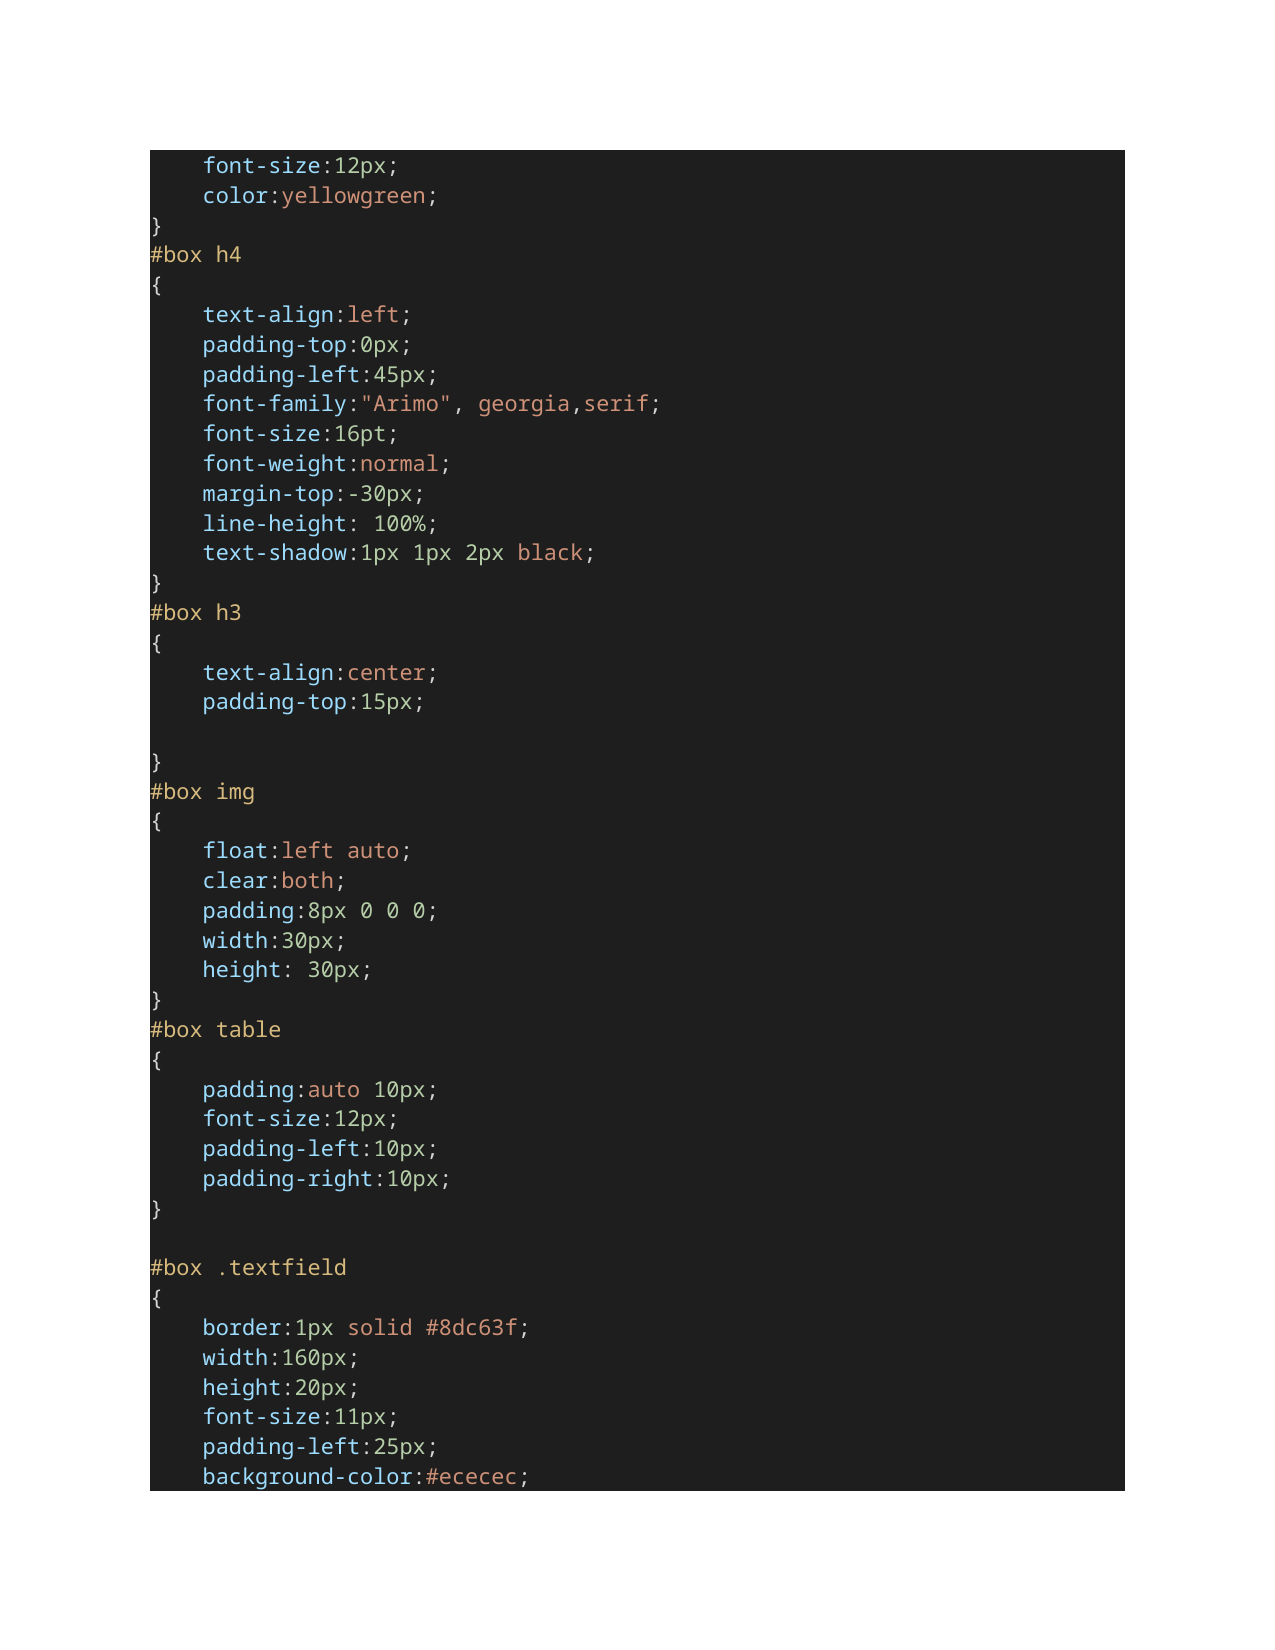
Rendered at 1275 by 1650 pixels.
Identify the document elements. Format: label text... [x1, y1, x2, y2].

text { [150, 1282, 1125, 1312]
text height:20px; [150, 1371, 1125, 1401]
text float:left auto; [150, 835, 1125, 865]
text { [150, 627, 1125, 656]
text font-size:11px; [150, 1401, 1125, 1431]
text font-size:16pt; [150, 418, 1125, 448]
text margin-top:-30px; [150, 478, 1125, 507]
text font-size:12px; [150, 1103, 1125, 1133]
text background-color:#ececec; [150, 1461, 1125, 1491]
text { [150, 805, 1125, 835]
text text-align:center; [150, 656, 1125, 686]
text padding-right:10px; [150, 1163, 1125, 1193]
text } [150, 567, 1125, 597]
text { [150, 269, 1125, 299]
text #box table [150, 1014, 1125, 1044]
text } [150, 1193, 1125, 1222]
text clear:both; [150, 865, 1125, 895]
text font-weight:normal; [150, 448, 1125, 478]
text width:160px; [150, 1342, 1125, 1371]
text padding-left:25px; [150, 1431, 1125, 1461]
text } [150, 984, 1125, 1014]
text width:30px; [150, 924, 1125, 954]
text } [150, 209, 1125, 239]
text text-align:left; [150, 299, 1125, 329]
text height: 30px; [150, 954, 1125, 984]
text #box .textfield [150, 1252, 1125, 1282]
text padding-left:45px; [150, 358, 1125, 388]
text padding-top:15px; [150, 686, 1125, 716]
text font-size:12px; [150, 150, 1125, 180]
text font-family:"Arimo", georgia,serif; [150, 388, 1125, 418]
text #box img [150, 776, 1125, 805]
text line-height: 100%; [150, 507, 1125, 537]
text { [150, 1044, 1125, 1073]
text padding-left:10px; [150, 1133, 1125, 1163]
text #box h3 [150, 597, 1125, 627]
text padding:auto 10px; [150, 1073, 1125, 1103]
text color:yellowgreen; [150, 180, 1125, 209]
text #box h4 [150, 239, 1125, 269]
text } [150, 746, 1125, 776]
text border:1px solid #8dc63f; [150, 1312, 1125, 1342]
text text-shadow:1px 1px 2px black; [150, 537, 1125, 567]
text padding-top:0px; [150, 329, 1125, 358]
text padding:8px 0 0 0; [150, 895, 1125, 924]
